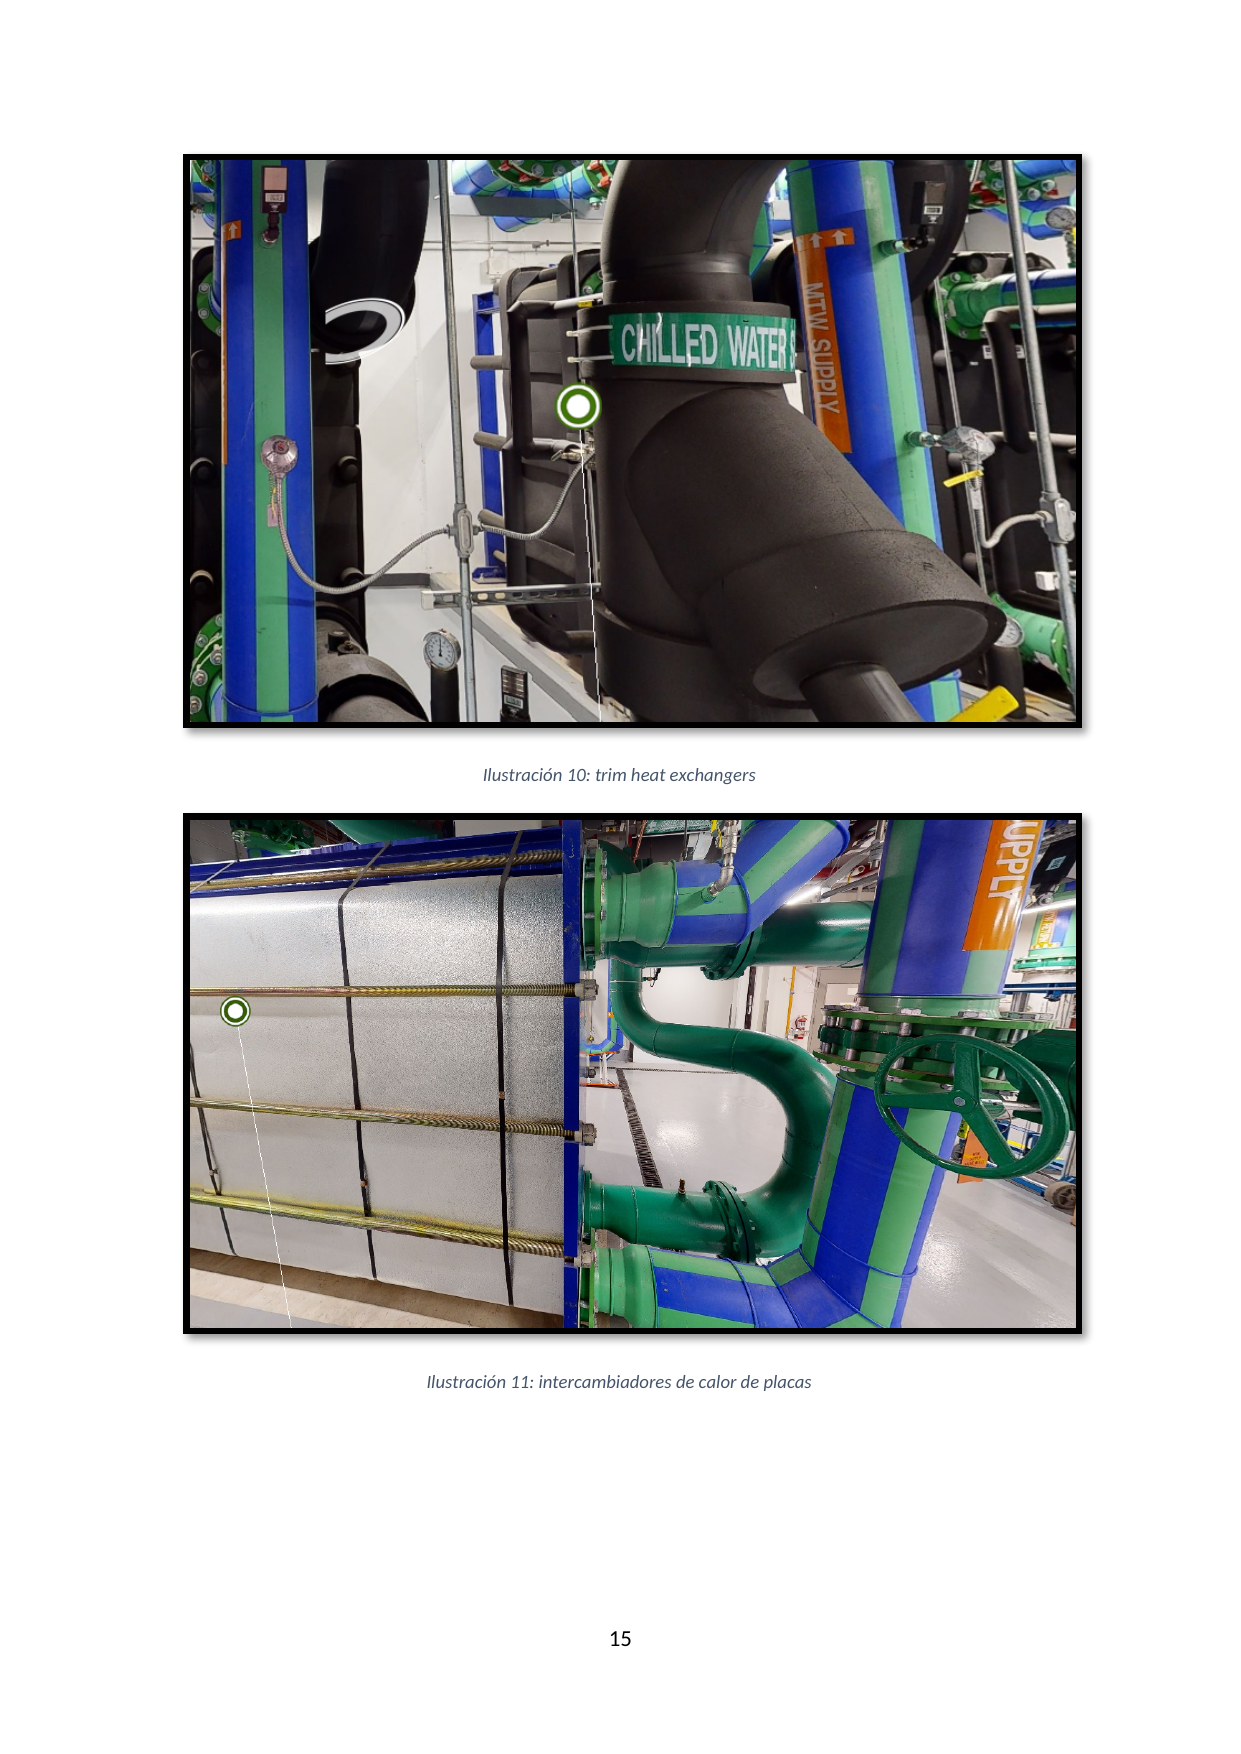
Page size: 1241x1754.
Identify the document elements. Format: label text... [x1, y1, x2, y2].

picture [190, 820, 1076, 1328]
picture [190, 160, 1076, 722]
